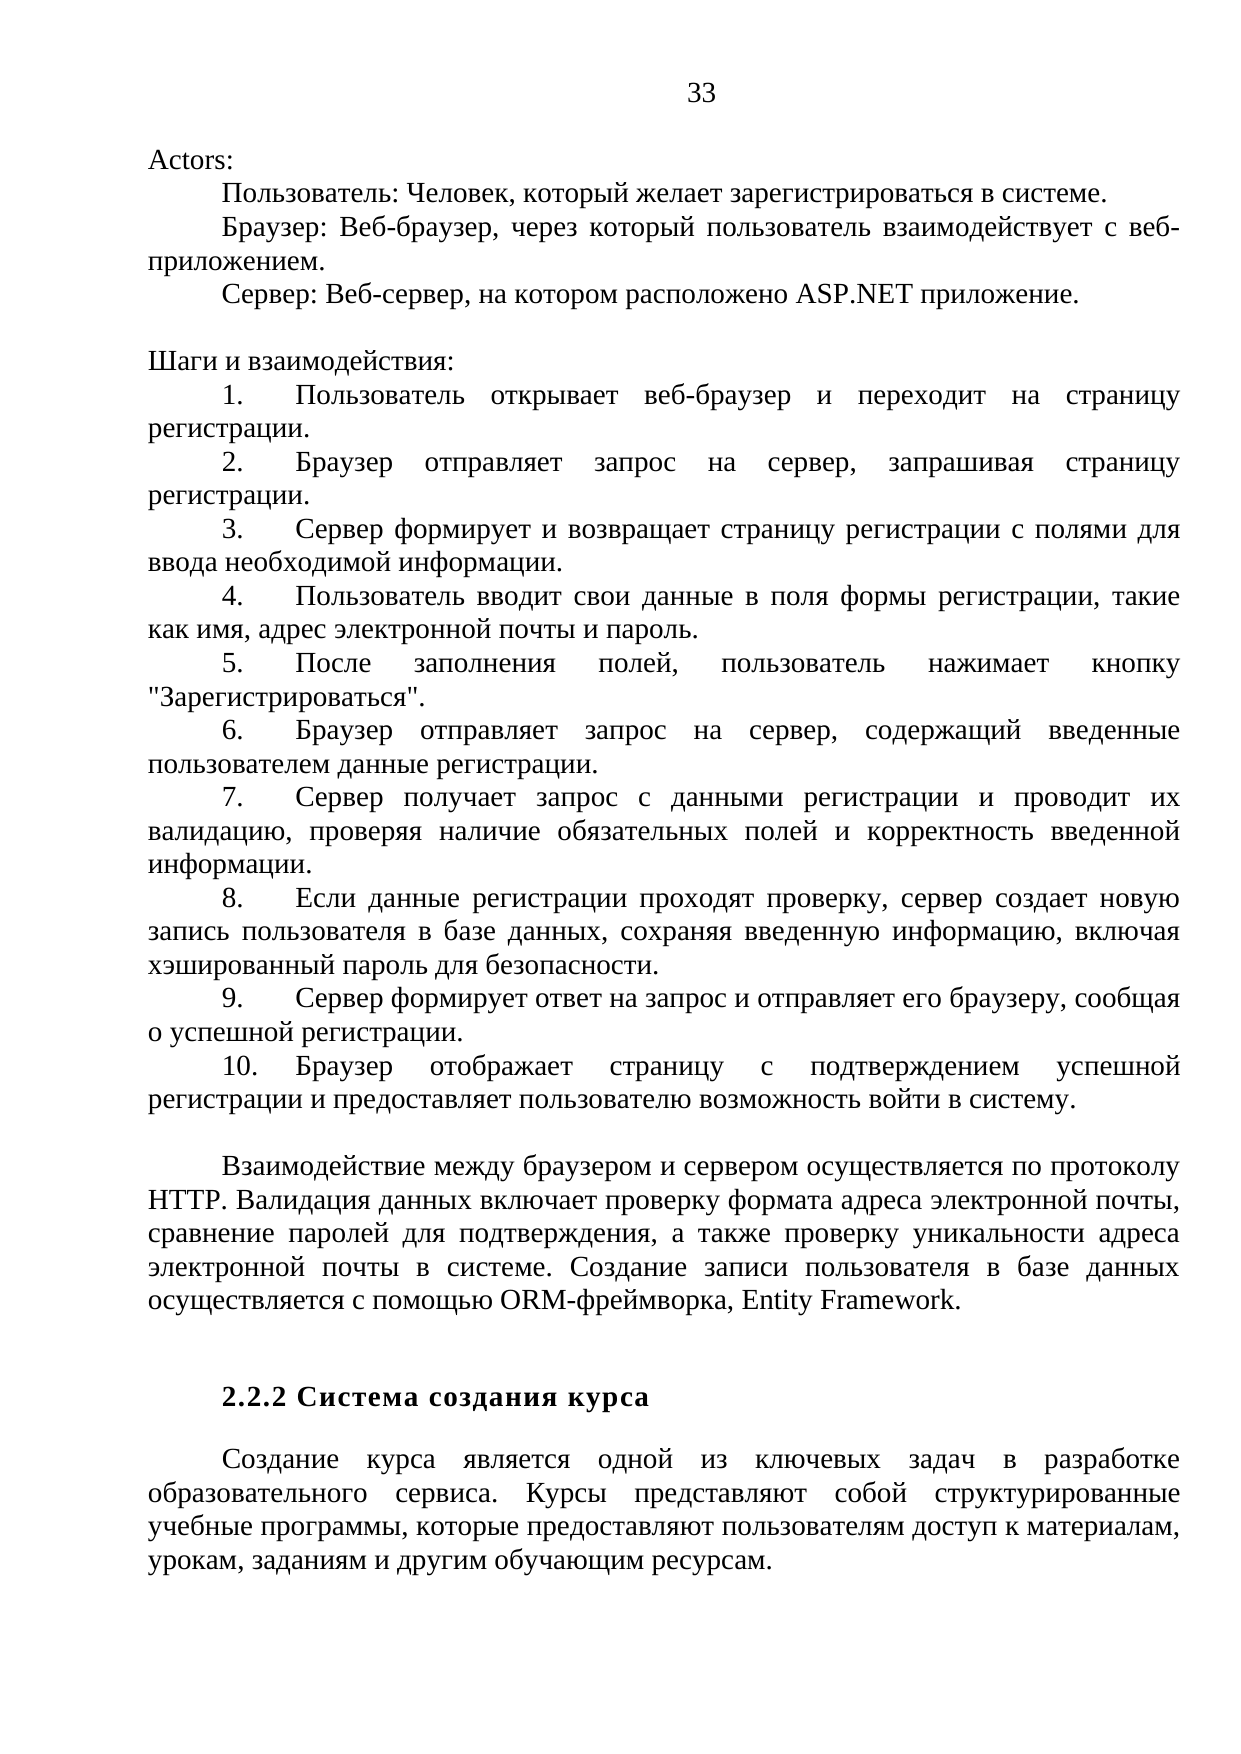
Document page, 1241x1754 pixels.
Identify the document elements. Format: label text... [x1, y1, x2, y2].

list Сервер формирует и возвращает страницу регистрации с полями для ввода необходимой информации. [148, 511, 1181, 578]
list Пользователь открывает веб-браузер и переходит на страницу регистрации. [148, 377, 1181, 444]
text Шаги и взаимодействия: [148, 343, 1181, 377]
list Сервер получает запрос с данными регистрации и проводит их валидацию, проверяя наличие обязательных полей и корректность введенной информации. [148, 779, 1181, 880]
text Создание курса является одной из ключевых задач в разработке образовательного сервиса. Курсы представляют собой структурированные учебные программы, которые предоставляют пользователям доступ к материалам, урокам, заданиям и другим обучающим ресурсам. [148, 1441, 1181, 1576]
text Сервер: Веб-сервер, на котором расположено ASP.NET приложение. [148, 276, 1181, 310]
text Браузер: Веб-браузер, через который пользователь взаимодействует с веб-приложением. [148, 209, 1181, 276]
text Взаимодействие между браузером и сервером осуществляется по протоколу HTTP. Валидация данных включает проверку формата адреса электронной почты, сравнение паролей для подтверждения, а также проверку уникальности адреса электронной почты в системе. Создание записи пользователя в базе данных осуществляется с помощью ORM-фреймворка, Entity Framework. [148, 1148, 1181, 1316]
list Пользователь вводит свои данные в поля формы регистрации, такие как имя, адрес электронной почты и пароль. [148, 578, 1181, 645]
list Если данные регистрации проходят проверку, сервер создает новую запись пользователя в базе данных, сохраняя введенную информацию, включая хэшированный пароль для безопасности. [148, 880, 1181, 981]
text Пользователь: Человек, который желает зарегистрироваться в системе. [148, 176, 1181, 209]
list Браузер отправляет запрос на сервер, запрашивая страницу регистрации. [148, 444, 1181, 511]
list Браузер отправляет запрос на сервер, содержащий введенные пользователем данные регистрации. [148, 712, 1181, 779]
text Actors: [148, 142, 1181, 176]
list Сервер формирует ответ на запрос и отправляет его браузеру, сообщая о успешной регистрации. [148, 981, 1181, 1048]
subtitle 2.2.2 Система создания курса [148, 1379, 1181, 1412]
list Браузер отображает страницу с подтверждением успешной регистрации и предоставляет пользователю возможность войти в систему. [148, 1048, 1181, 1115]
list После заполнения полей, пользователь нажимает кнопку "Зарегистрироваться". [148, 645, 1181, 712]
